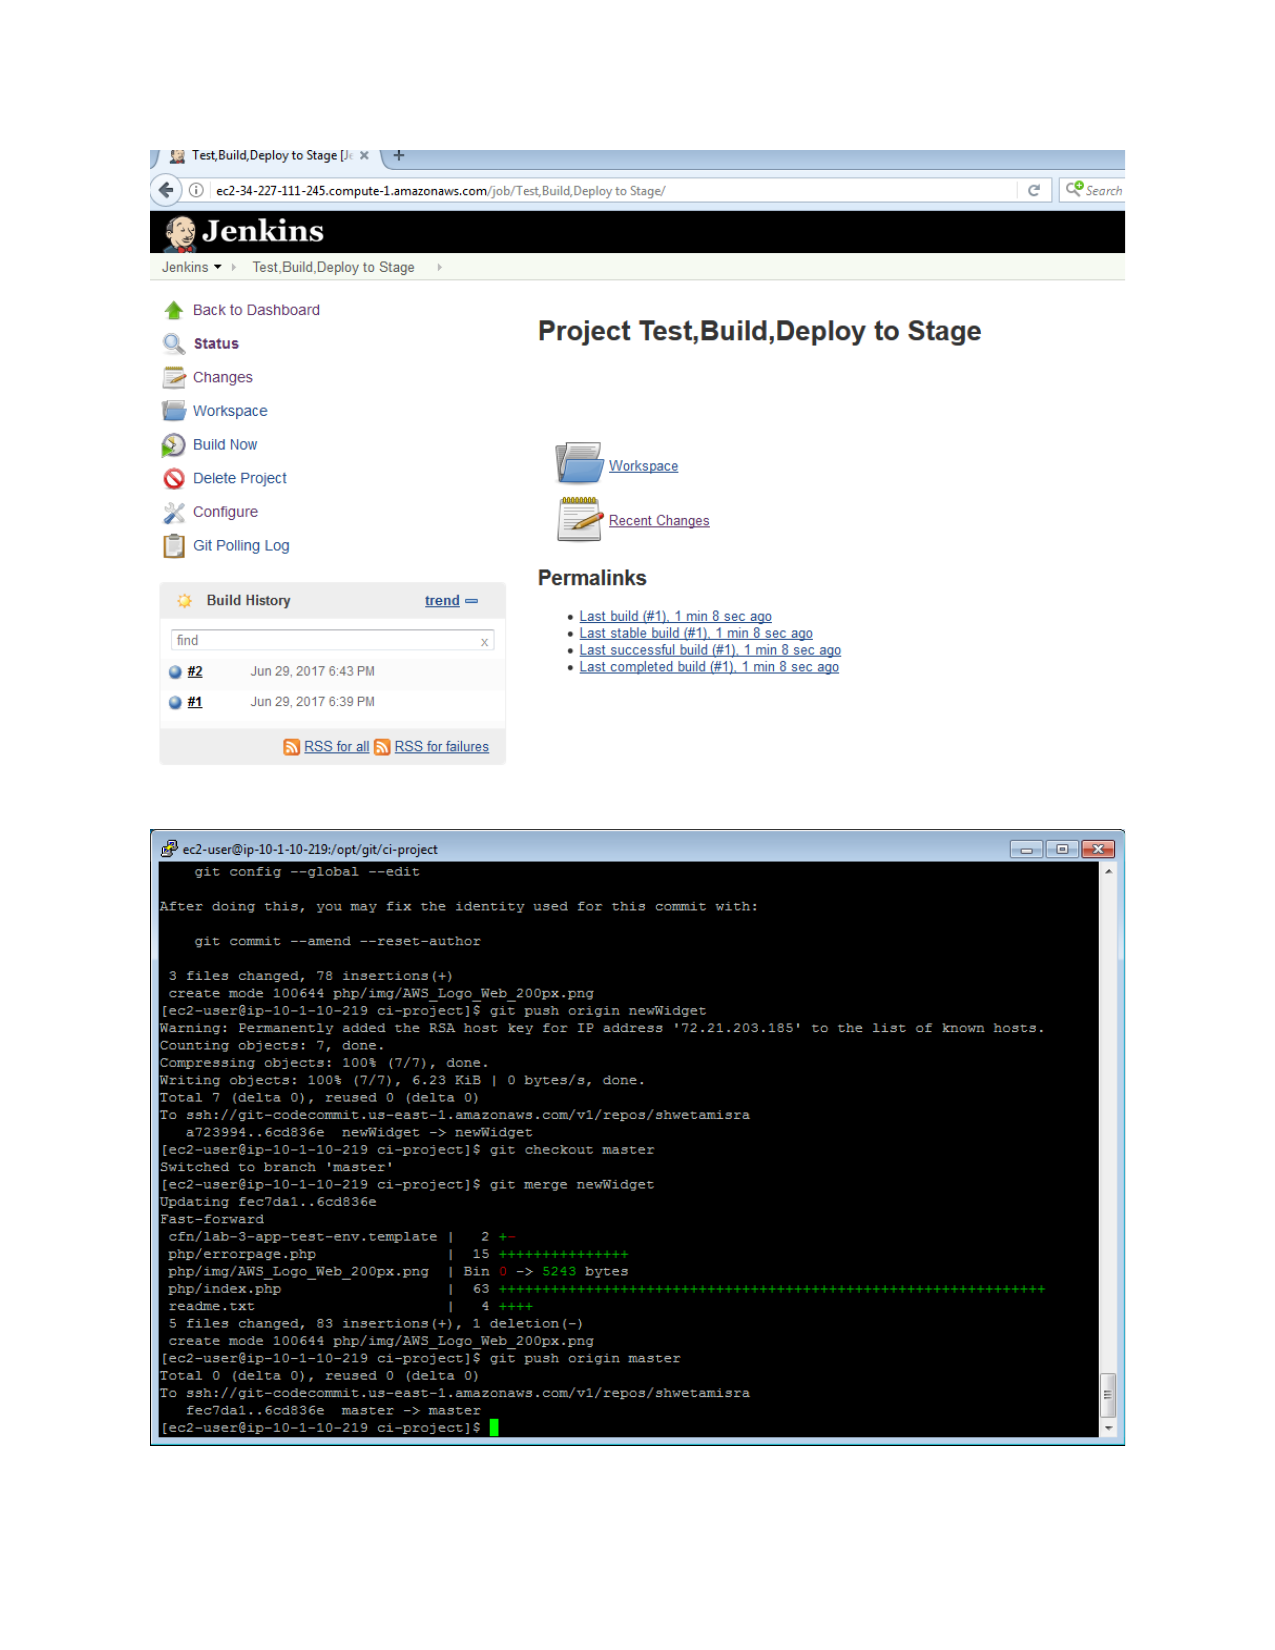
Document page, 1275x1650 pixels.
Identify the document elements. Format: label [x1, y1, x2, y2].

picture [150, 150, 1125, 806]
picture [150, 829, 1125, 1446]
